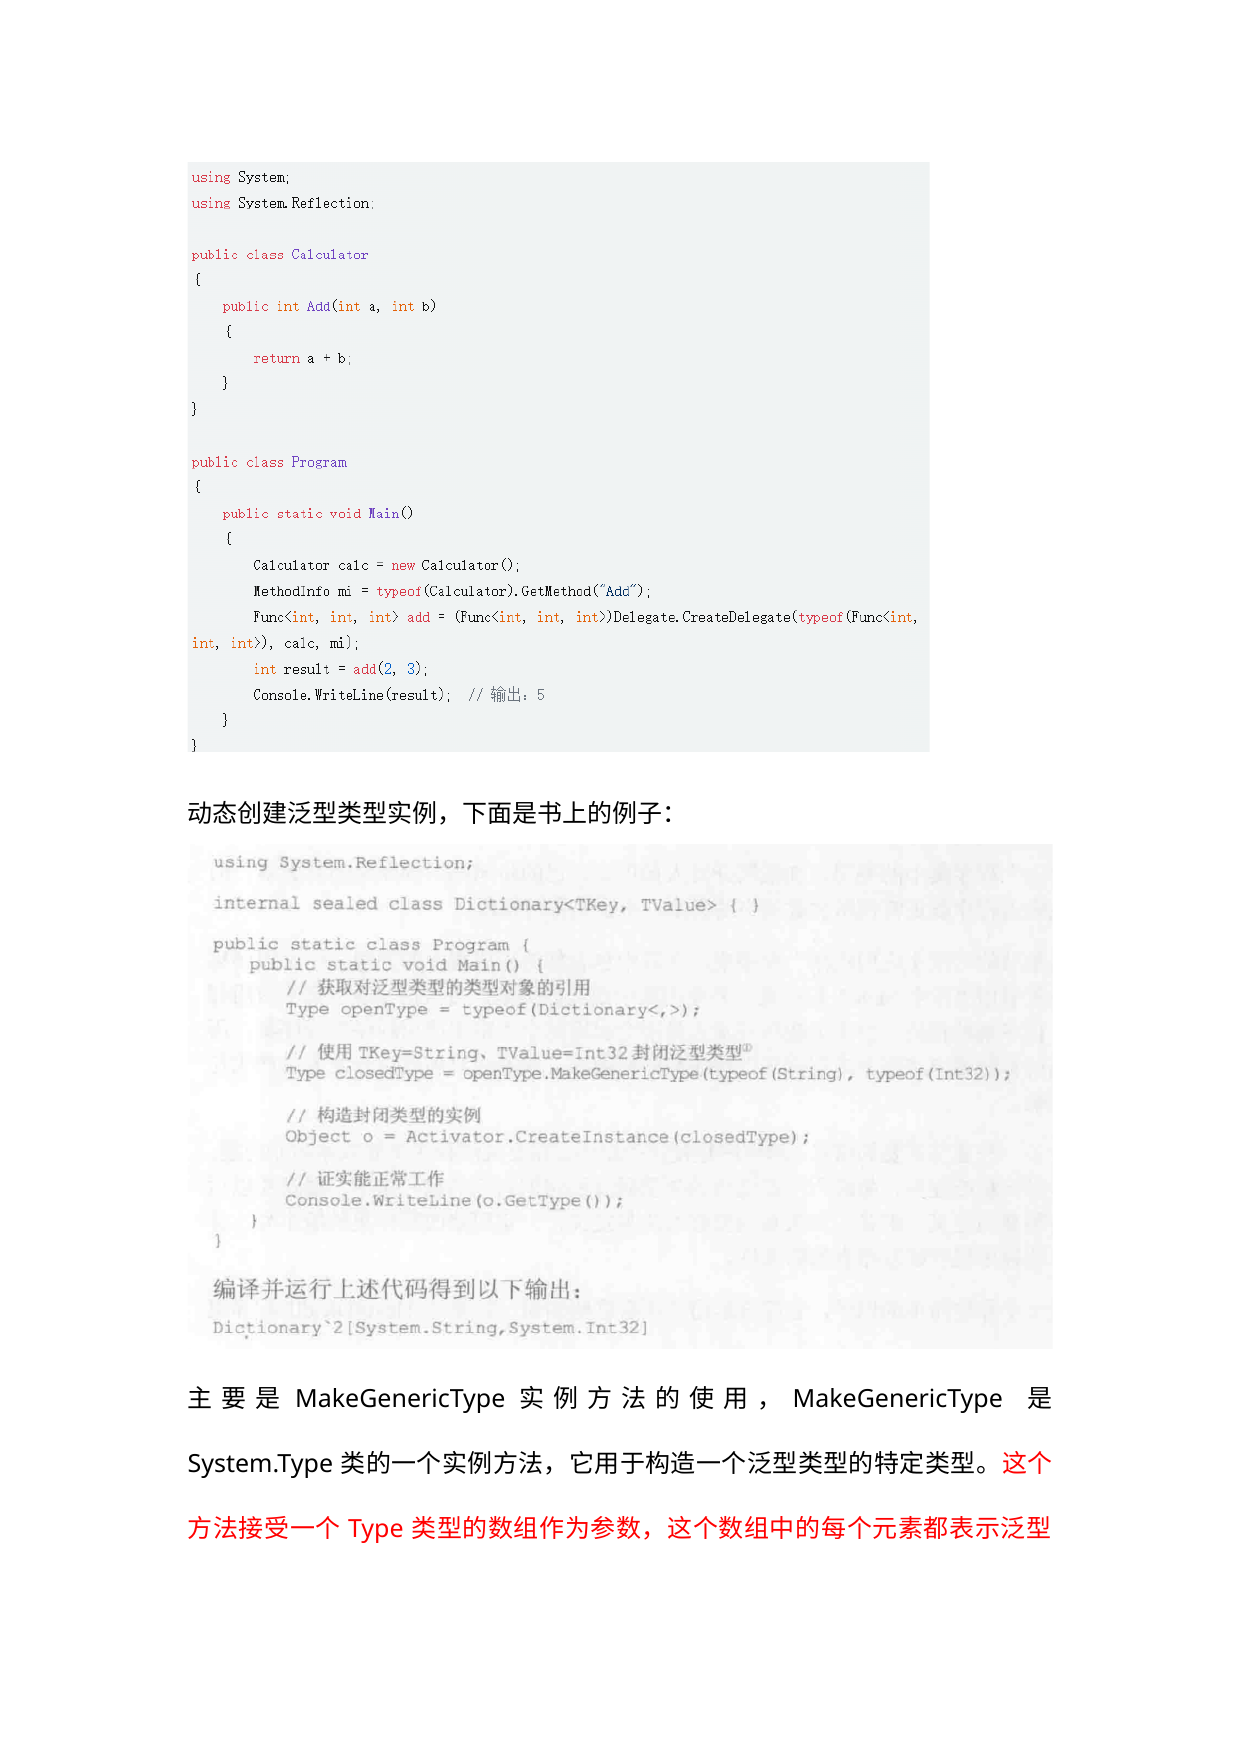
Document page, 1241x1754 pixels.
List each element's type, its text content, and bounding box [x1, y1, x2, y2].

picture [187, 844, 1053, 1349]
picture [187, 162, 930, 752]
text 动态创建泛型类型实例，下面是书上的例子： [187, 779, 1053, 844]
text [187, 1364, 1053, 1559]
